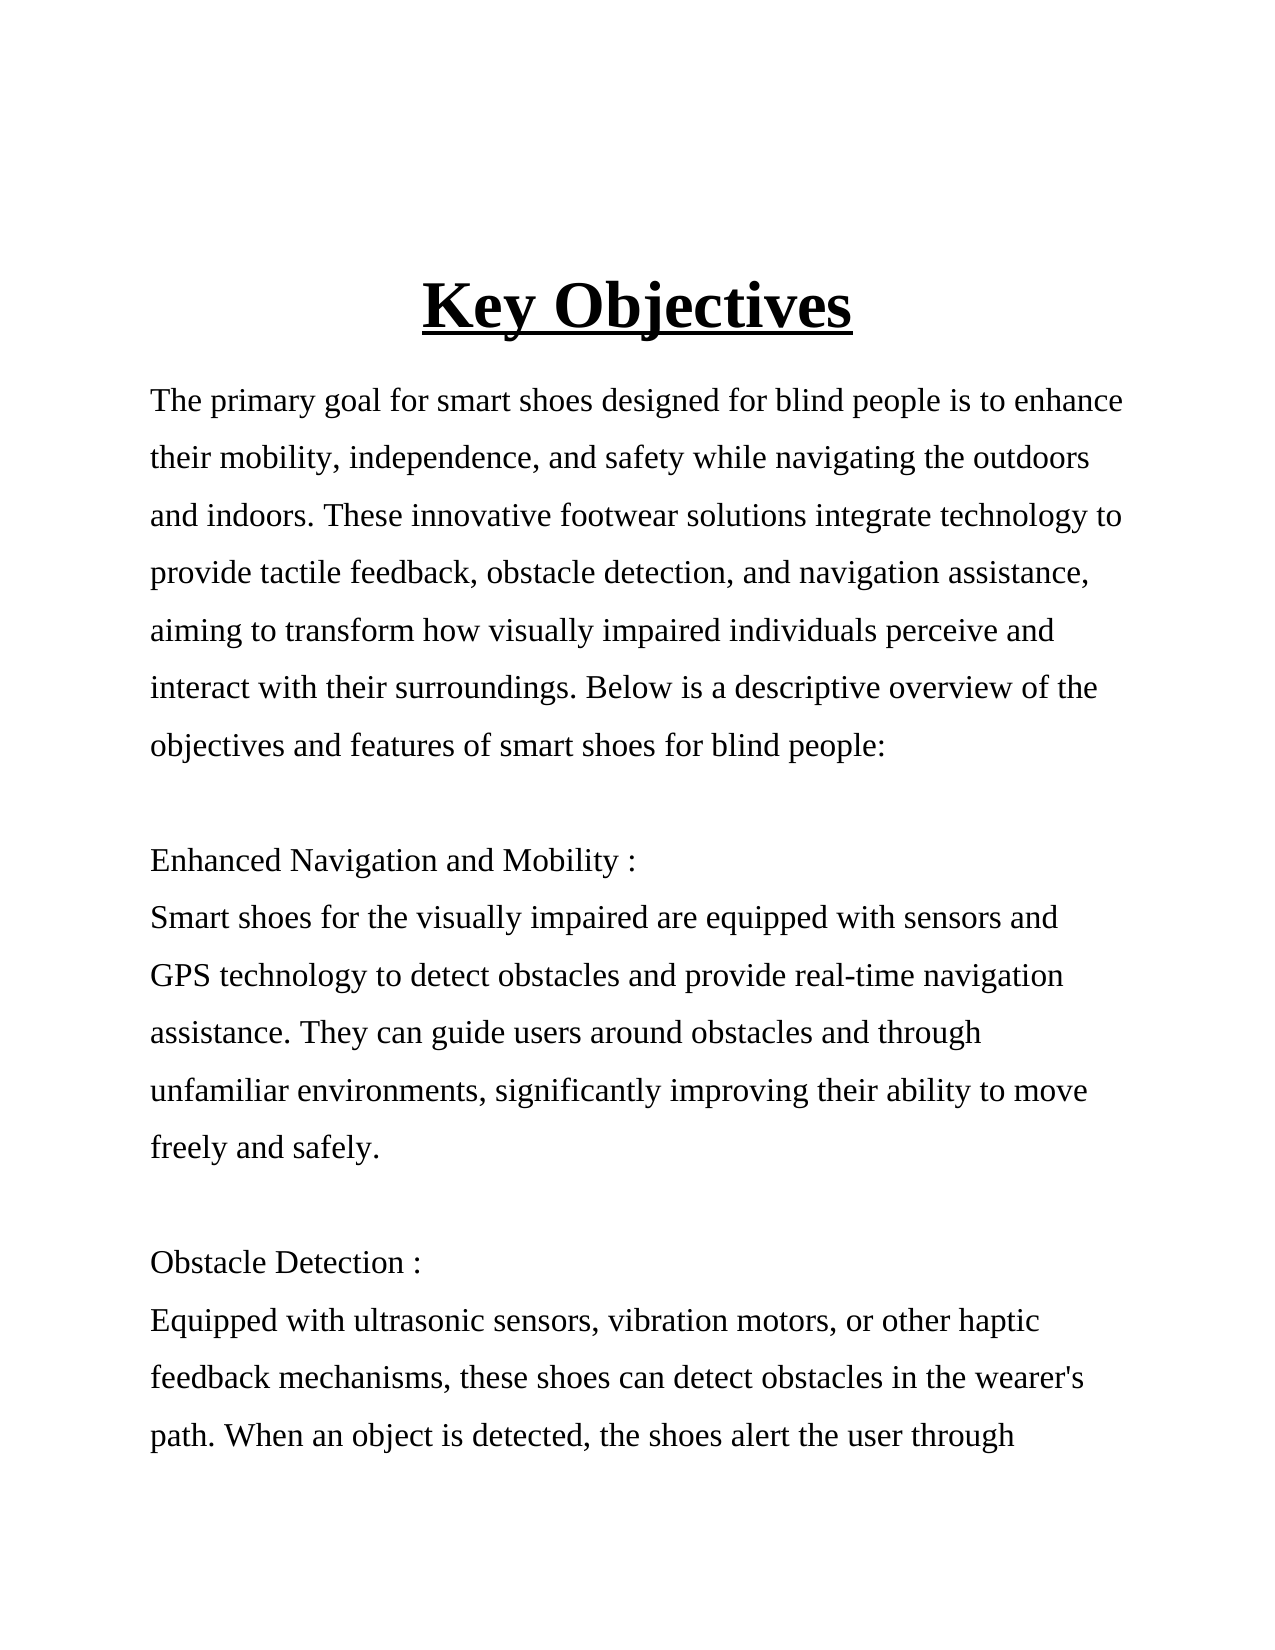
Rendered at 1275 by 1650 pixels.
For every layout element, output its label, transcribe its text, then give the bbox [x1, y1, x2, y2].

text Obstacle Detection : [150, 1242, 1125, 1281]
text Key Objectives [150, 265, 1125, 342]
text Smart shoes for the visually impaired are equipped with sensors and GPS technology to detect obstacles and provide real-time navigation assistance. They can guide users around obstacles and through unfamiliar environments, significantly improving their ability to move freely and safely. [150, 897, 1125, 1166]
text The primary goal for smart shoes designed for blind people is to enhance their mobility, independence, and safety while navigating the outdoors and indoors. These innovative footwear solutions integrate technology to provide tactile feedback, obstacle detection, and navigation assistance, aiming to transform how visually impaired individuals perceive and interact with their surroundings. Below is a descriptive overview of the objectives and features of smart shoes for blind people: [150, 380, 1125, 763]
text Enhanced Navigation and Mobility : [150, 840, 1125, 878]
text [150, 1300, 1125, 1453]
